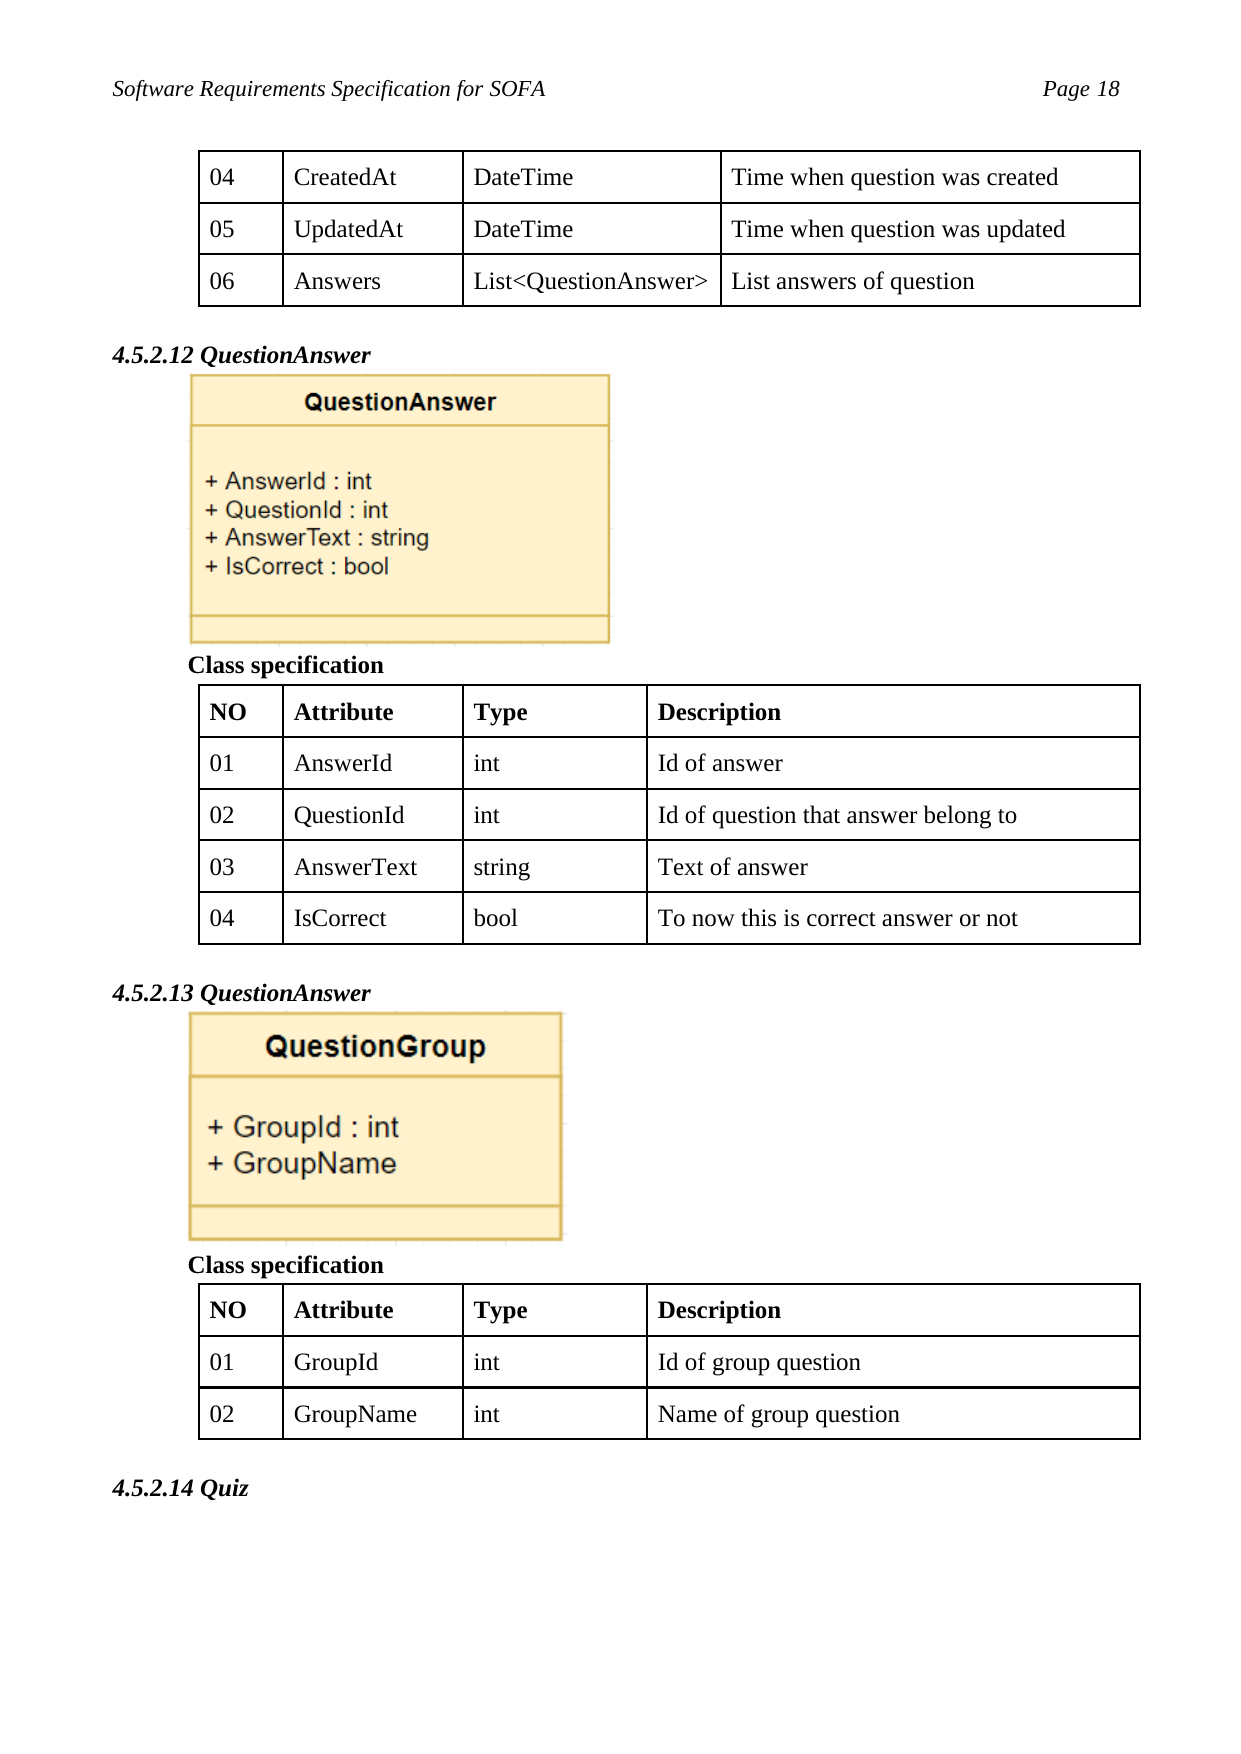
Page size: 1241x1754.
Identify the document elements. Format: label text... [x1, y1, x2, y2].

table_cell int [464, 790, 646, 839]
table_cell bool [464, 893, 646, 943]
table_cell Time when question was created [722, 152, 1139, 202]
table_cell 01 [200, 1337, 282, 1386]
table_cell List answers of question [722, 255, 1139, 305]
table_cell UpdatedAt [284, 204, 462, 253]
text Class specification [112, 651, 1128, 679]
picture [187, 1010, 568, 1246]
table_cell int [464, 1337, 646, 1386]
table_cell IsCorrect [284, 893, 462, 943]
table_cell Time when question was updated [722, 204, 1139, 253]
table_cell 04 [200, 893, 282, 943]
picture [187, 373, 614, 647]
table_header Type [464, 1285, 646, 1335]
table_cell 05 [200, 204, 282, 253]
table_cell GroupId [284, 1337, 462, 1386]
table_cell 01 [200, 738, 282, 788]
table_cell AnswerId [284, 738, 462, 788]
text Class specification [112, 1250, 1128, 1279]
table_cell GroupName [284, 1389, 462, 1438]
table_header Attribute [284, 1285, 462, 1335]
text 4.5.2.14 Quiz [112, 1473, 1128, 1502]
table_cell Id of answer [648, 738, 1139, 788]
text 4.5.2.13 QuestionAnswer [112, 978, 1128, 1006]
table_header Description [648, 1285, 1139, 1335]
table_cell int [464, 738, 646, 788]
table_cell int [464, 1389, 646, 1438]
table_cell AnswerText [284, 841, 462, 891]
table_cell List<QuestionAnswer> [464, 255, 720, 305]
table_cell 06 [200, 255, 282, 305]
table_header Type [464, 686, 646, 736]
text 4.5.2.12 QuestionAnswer [112, 340, 1128, 369]
table_cell QuestionId [284, 790, 462, 839]
table_cell 02 [200, 790, 282, 839]
table_cell CreatedAt [284, 152, 462, 202]
table_cell 04 [200, 152, 282, 202]
table_cell 03 [200, 841, 282, 891]
table_cell DateTime [464, 204, 720, 253]
table_cell Text of answer [648, 841, 1139, 891]
table_cell Name of group question [648, 1389, 1139, 1438]
table_cell DateTime [464, 152, 720, 202]
table_cell Id of question that answer belong to [648, 790, 1139, 839]
table_cell 02 [200, 1389, 282, 1438]
table_cell Id of group question [648, 1337, 1139, 1386]
table_cell Answers [284, 255, 462, 305]
table_header NO [200, 1285, 282, 1335]
table_cell To now this is correct answer or not [648, 893, 1139, 943]
table_header NO [200, 686, 282, 736]
table_cell string [464, 841, 646, 891]
table_header Description [648, 686, 1139, 736]
table_header Attribute [284, 686, 462, 736]
